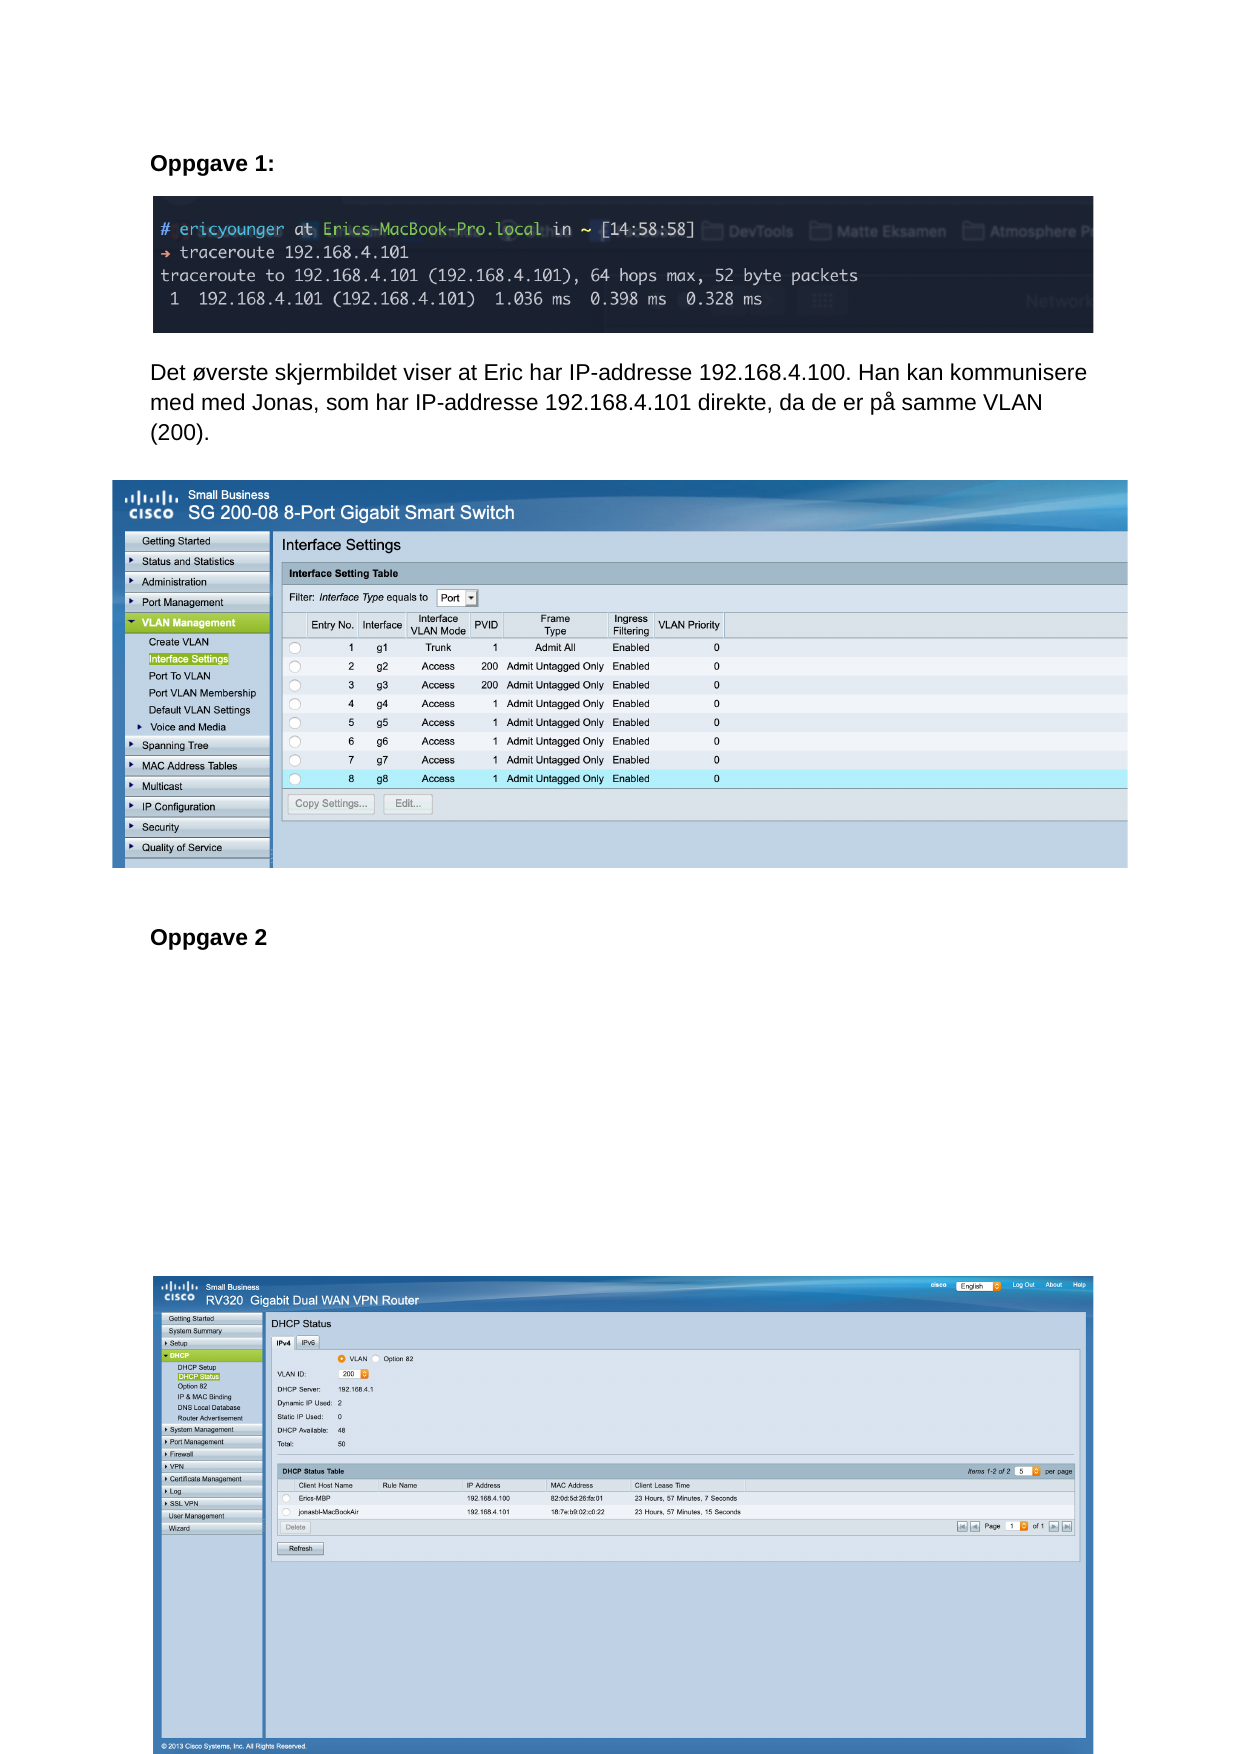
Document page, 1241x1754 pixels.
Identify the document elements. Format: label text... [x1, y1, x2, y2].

text Oppgave 2 [150, 924, 1090, 950]
picture [112, 480, 1128, 868]
picture [153, 1276, 1094, 1754]
picture [153, 196, 1094, 333]
text Oppgave 1: [150, 150, 1090, 176]
text (200). [150, 419, 1090, 446]
